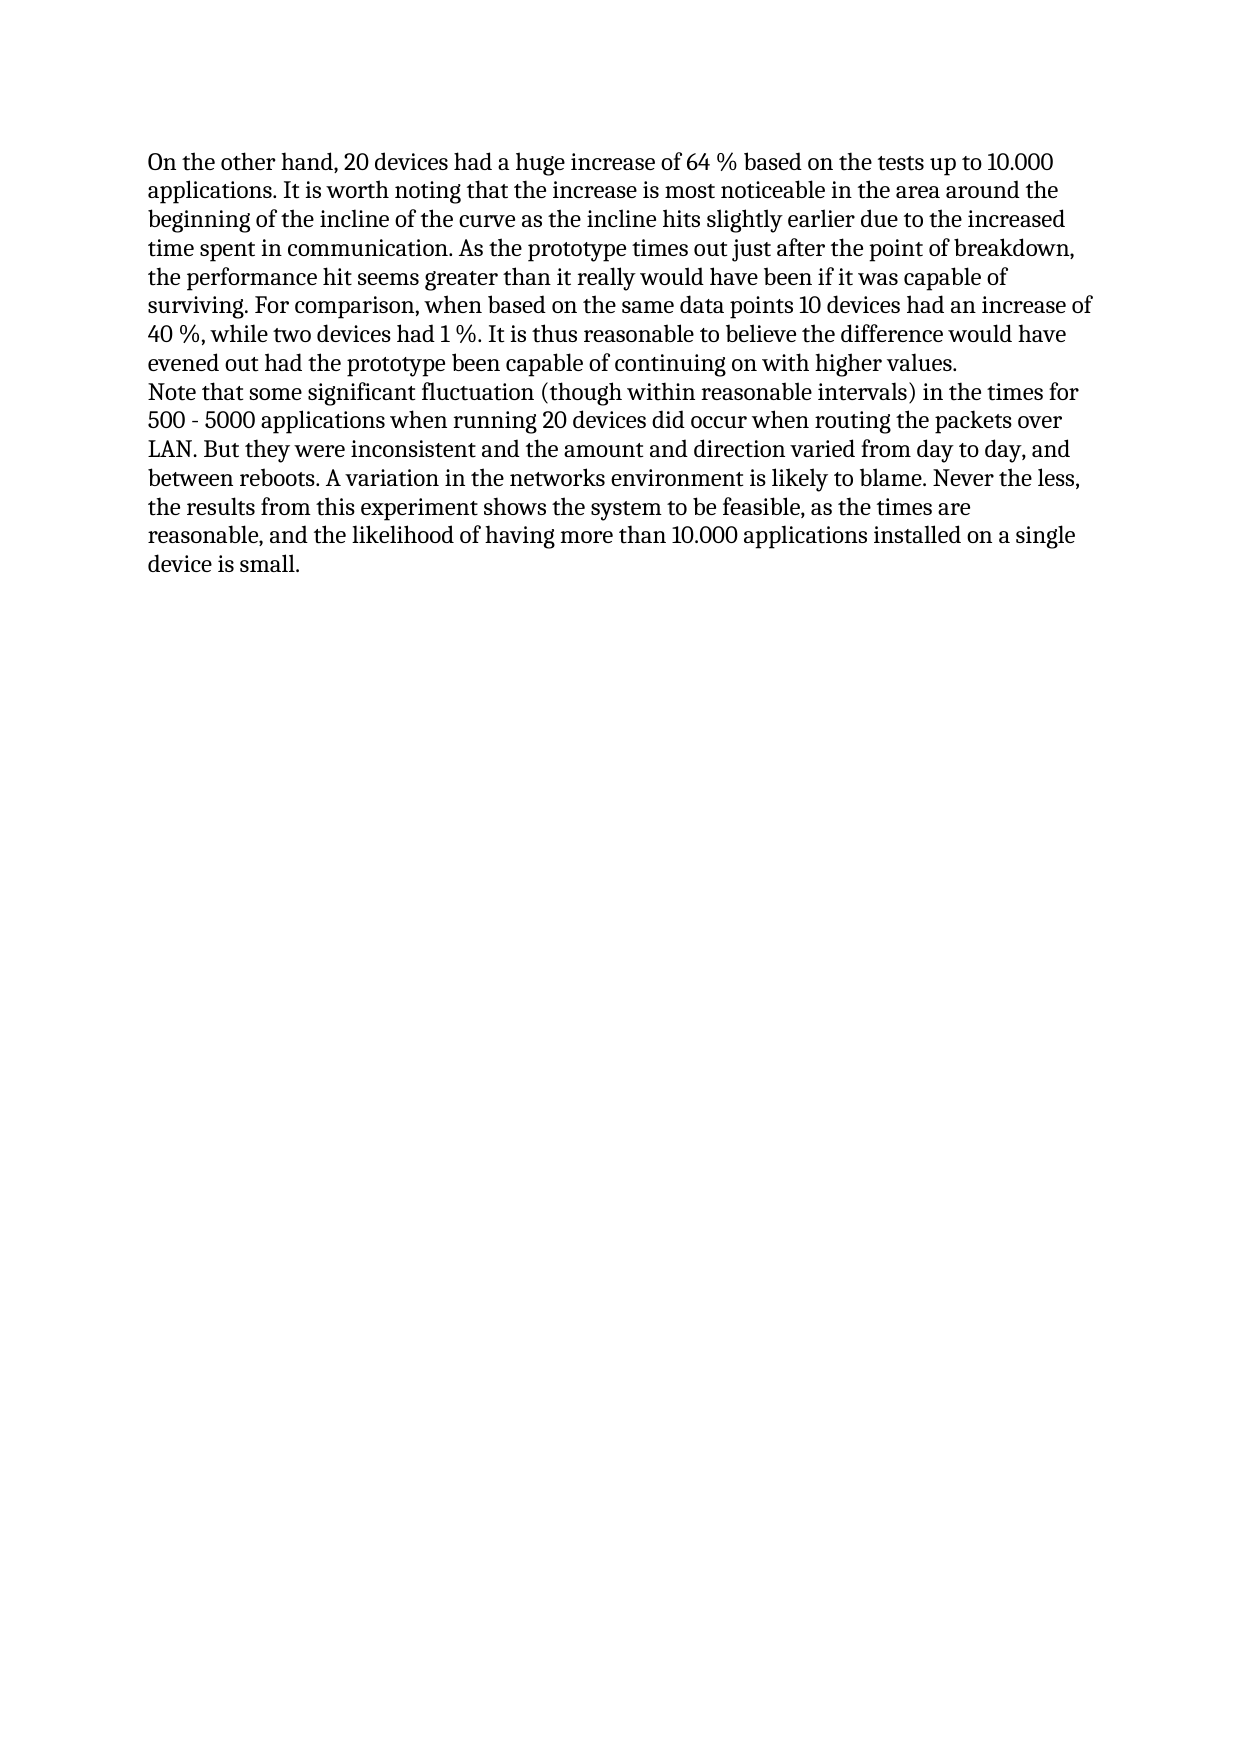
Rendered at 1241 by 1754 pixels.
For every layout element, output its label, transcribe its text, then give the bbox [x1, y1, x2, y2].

text Note that some significant fluctuation (though within reasonable intervals) in the times for 500 - 5000 applications when running 20 devices did occur when routing the packets over LAN. But they were inconsistent and the amount and direction varied from day to day, and between reboots. A variation in the networks environment is likely to blame. Never the less, the results from this experiment shows the system to be feasible, as the times are reasonable, and the likelihood of having more than 10.000 applications installed on a single device is small. [148, 378, 1092, 579]
text On the other hand, 20 devices had a huge increase of 64 % based on the tests up to 10.000 applications. It is worth noting that the increase is most noticeable in the area around the beginning of the incline of the curve as the incline hits slightly earlier due to the increased time spent in communication. As the prototype times out just after the point of breakdown, the performance hit seems greater than it really would have been if it was capable of surviving. For comparison, when based on the same data points 10 devices had an increase of 40 %, while two devices had 1 %. It is thus reasonable to believe the difference would have evened out had the prototype been capable of continuing on with higher values. [148, 148, 1092, 378]
